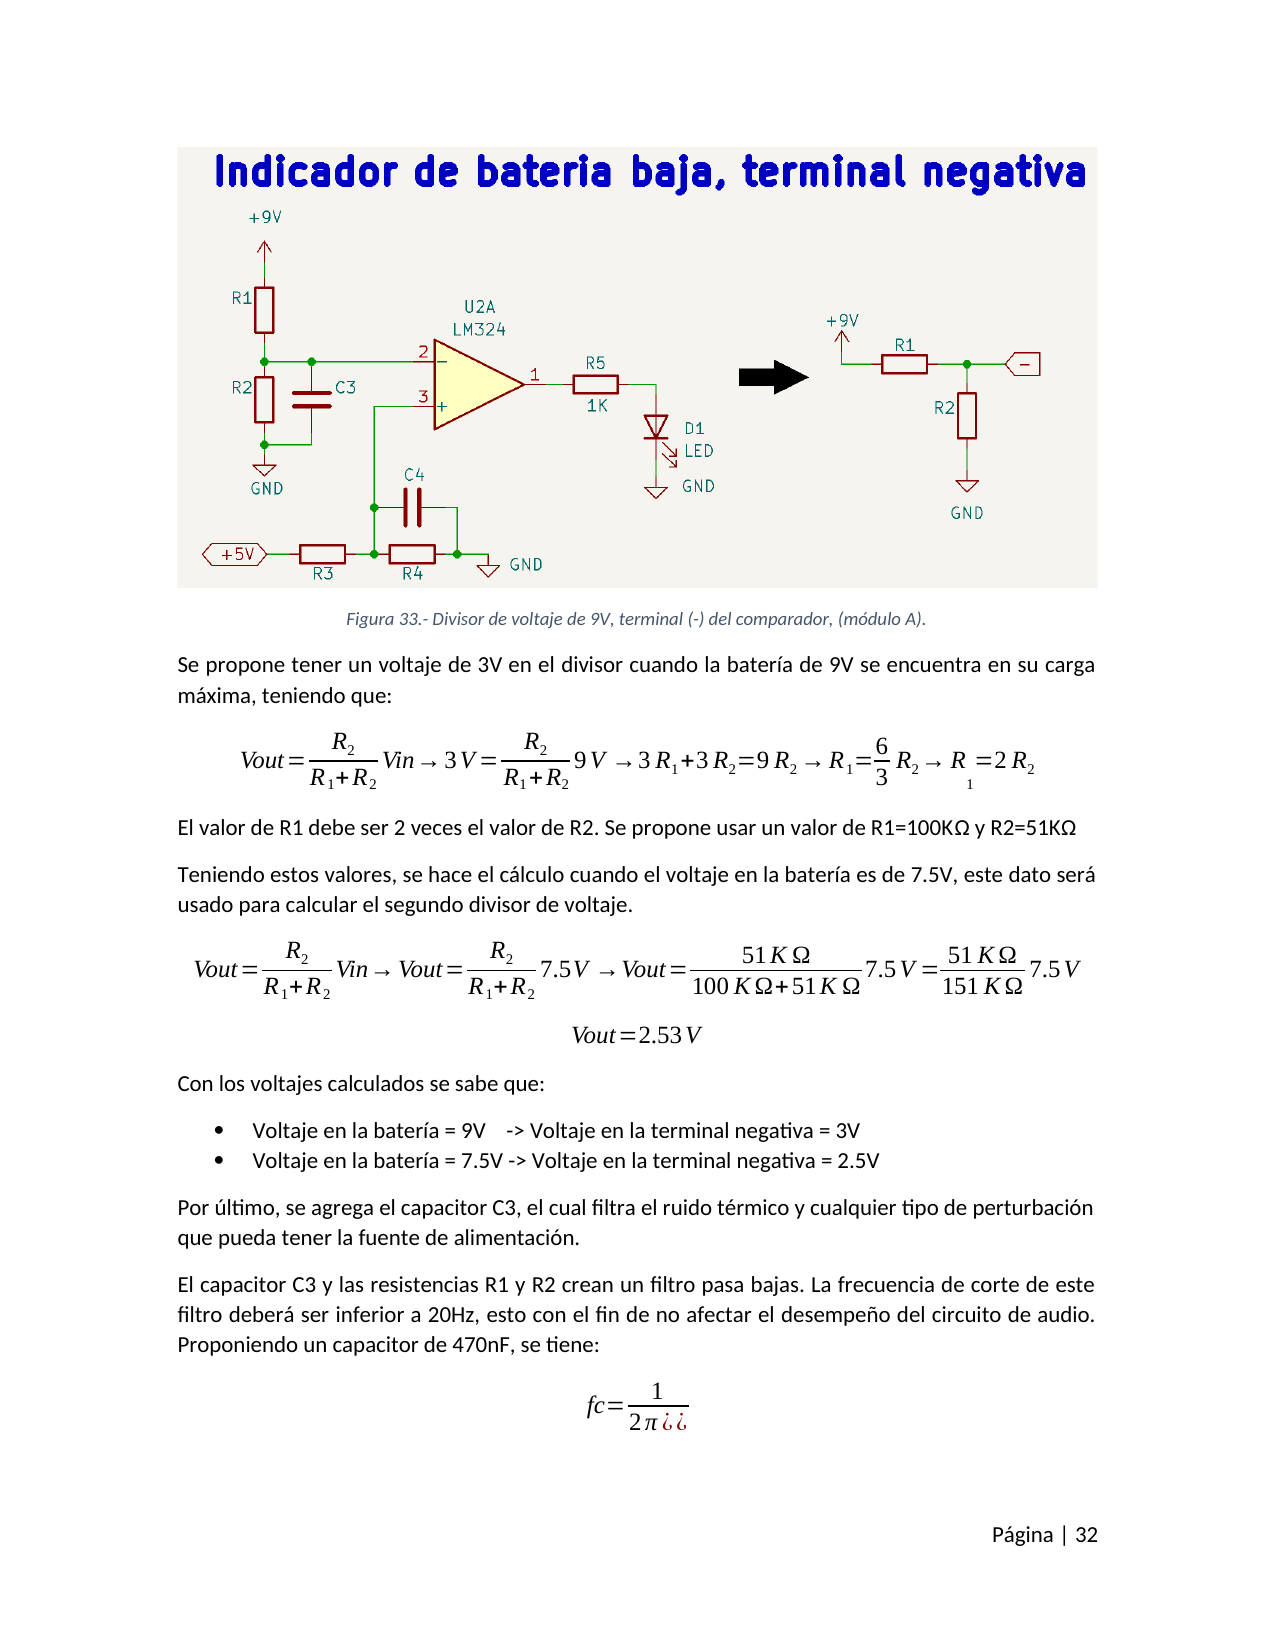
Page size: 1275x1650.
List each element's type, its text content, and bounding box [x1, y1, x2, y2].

text Figura 33.- Divisor de voltaje de 9V, terminal (-) del comparador, (módulo A). [177, 607, 1098, 630]
picture [177, 147, 1098, 588]
text Teniendo estos valores, se hace el cálculo cuando el voltaje en la batería es de 7.5V, este dato será usado para calcular el segundo divisor de voltaje. [177, 860, 1098, 918]
text El valor de R1 debe ser 2 veces el valor de R2. Se propone usar un valor de R1=100KΩ y R2=51KΩ [177, 813, 1098, 841]
text El capacitor C3 y las resistencias R1 y R2 crean un filtro pasa bajas. La frecuencia de corte de este filtro deberá ser inferior a 20Hz, esto con el fin de no afectar el desempeño del circuito de audio. Proponiendo un capacitor de 470nF, se tiene: [177, 1270, 1098, 1358]
text Por último, se agrega el capacitor C3, el cual filtra el ruido térmico y cualquier tipo de perturbación que pueda tener la fuente de alimentación. [177, 1193, 1098, 1251]
list Voltaje en la batería = 7.5V -> Voltaje en la terminal negativa = 2.5V [215, 1146, 1098, 1174]
list Voltaje en la batería = 9V -> Voltaje en la terminal negativa = 3V [215, 1116, 1098, 1144]
text Con los voltajes calculados se sabe que: [177, 1069, 1098, 1097]
text Se propone tener un voltaje de 3V en el divisor cuando la batería de 9V se encuentra en su carga máxima, teniendo que: [177, 651, 1098, 709]
